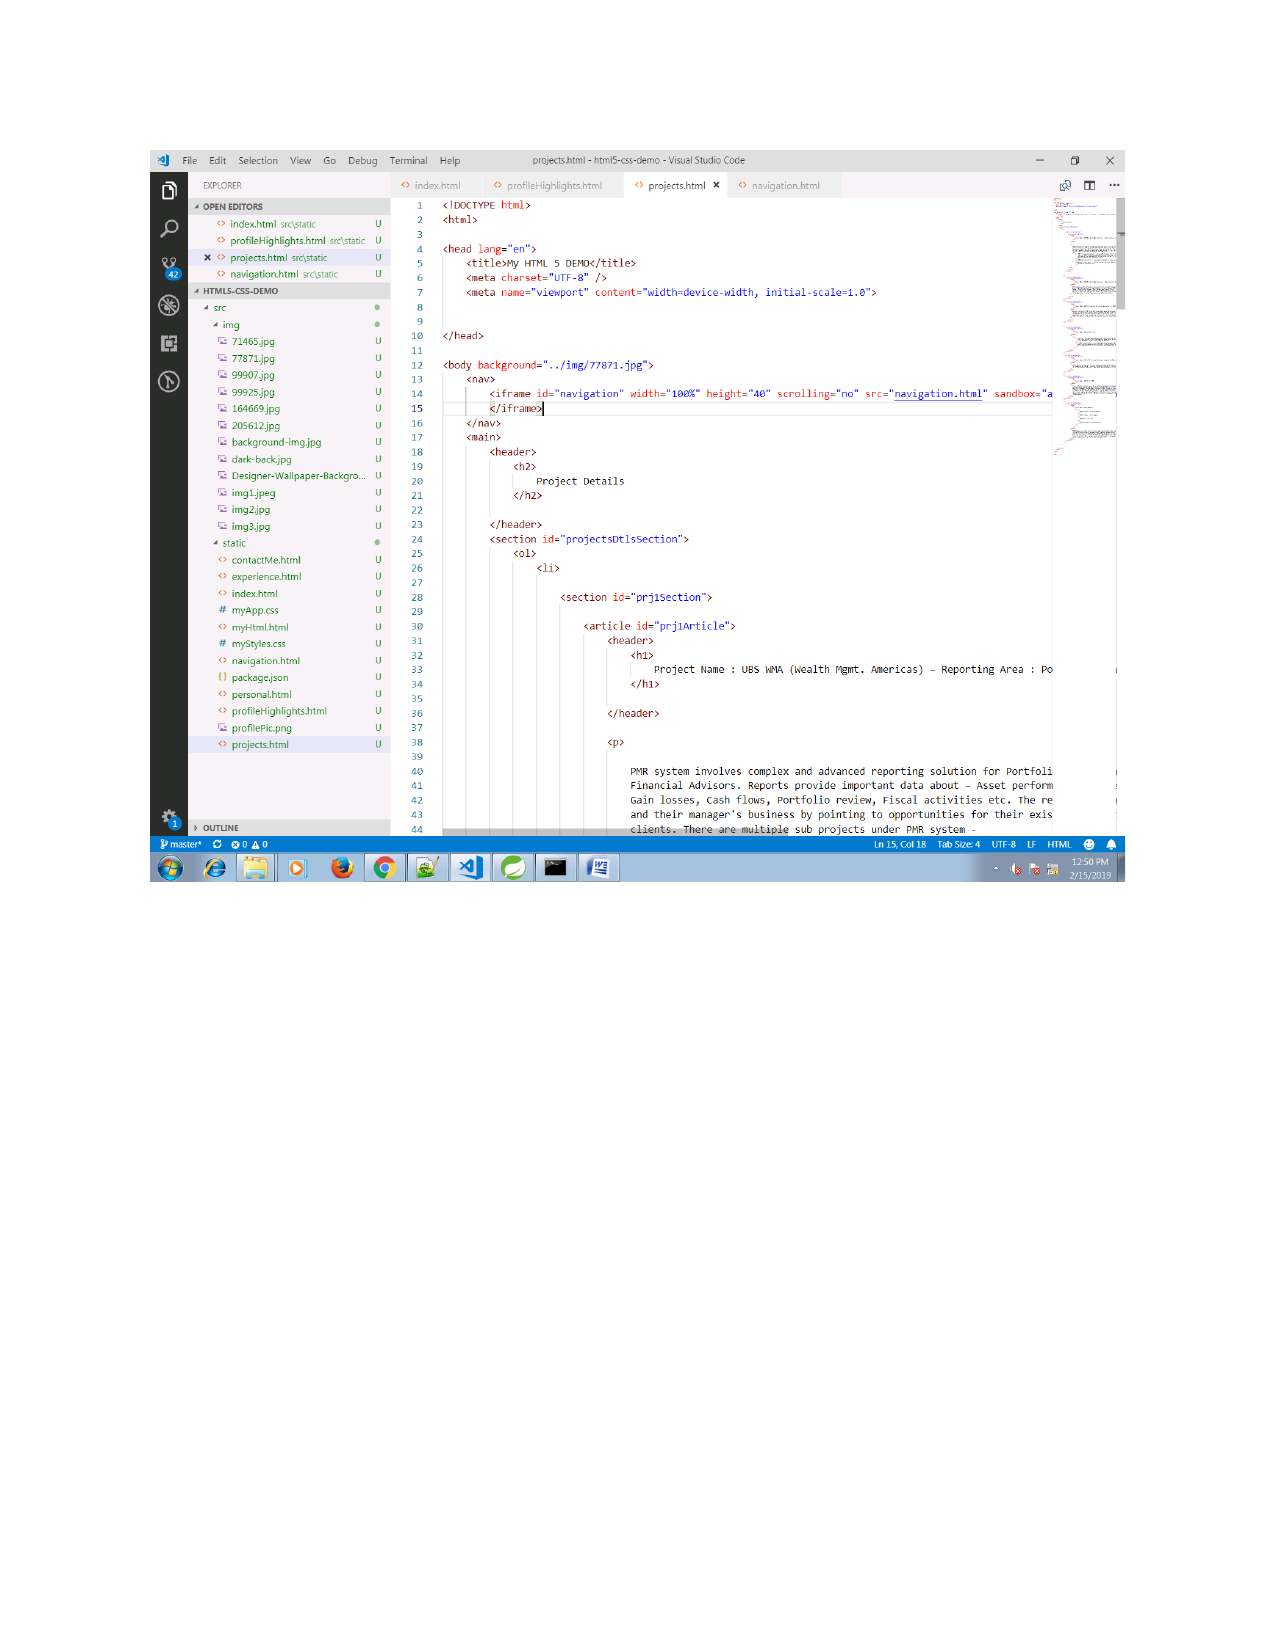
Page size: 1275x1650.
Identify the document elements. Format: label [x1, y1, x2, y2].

picture [150, 150, 1125, 882]
